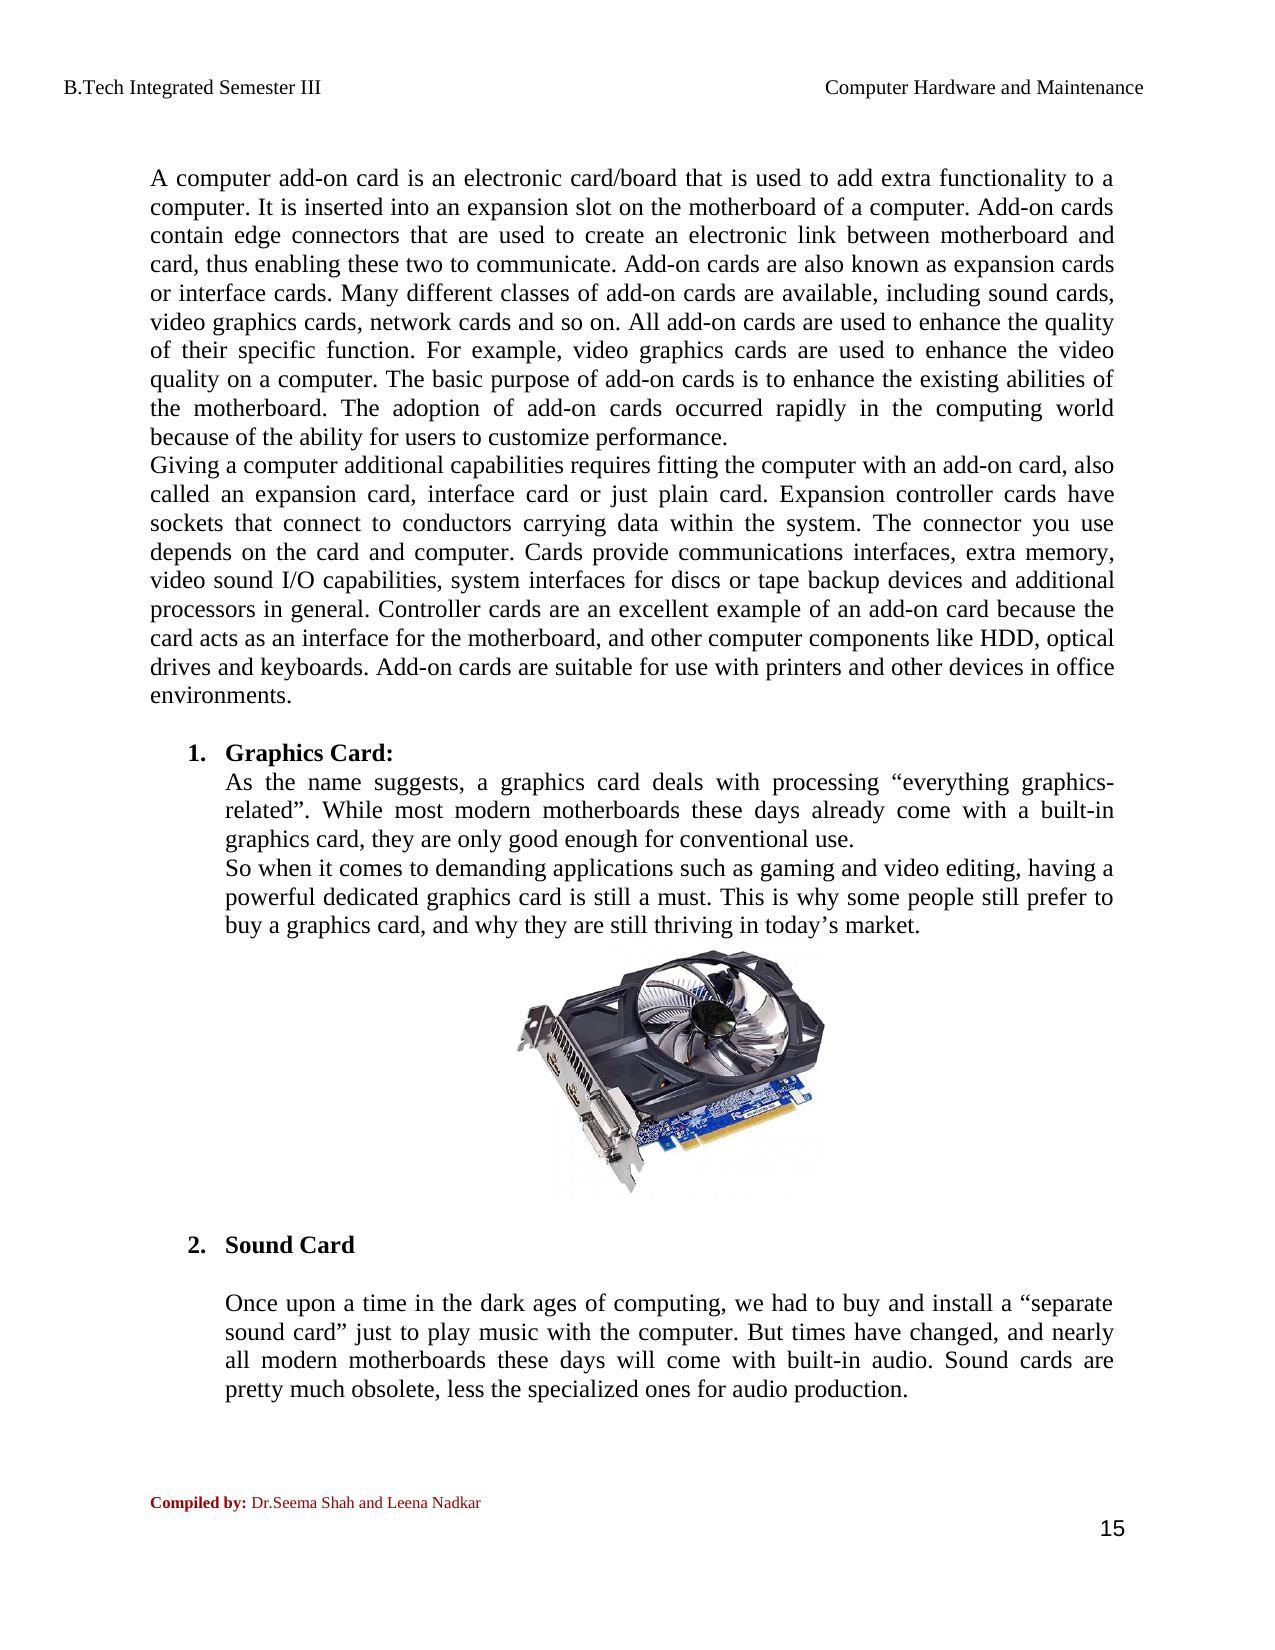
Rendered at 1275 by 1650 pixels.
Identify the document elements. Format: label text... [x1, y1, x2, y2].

text Giving a computer additional capabilities requires fitting the computer with an add-on card, also called an expansion card, interface card or just plain card. Expansion controller cards have sockets that connect to conductors carrying data within the system. The connector you use depends on the card and computer. Cards provide communications interfaces, extra memory, video sound I/O capabilities, system interfaces for discs or tape backup devices and additional processors in general. Controller cards are an excellent example of an add-on card because the card acts as an interface for the motherboard, and other computer components like HDD, optical drives and keyboards. Add-on cards are suitable for use with printers and other devices in office environments. [150, 451, 1116, 709]
list Sound Card [187, 1231, 1116, 1259]
list Graphics Card: [187, 738, 1116, 767]
text Once upon a time in the dark ages of computing, we had to buy and install a “separate sound card” just to play music with the computer. But times have changed, and nearly all modern motherboards these days will come with built-in audio. Sound cards are pretty much obsolete, less the specialized ones for audio production. [225, 1288, 1116, 1403]
picture [515, 939, 826, 1205]
text As the name suggests, a graphics card deals with processing “everything graphics-related”. While most modern motherboards these days already come with a built-in graphics card, they are only good enough for conventional use. [225, 767, 1116, 853]
text So when it comes to demanding applications such as gaming and video editing, having a powerful dedicated graphics card is still a must. This is why some people still prefer to buy a graphics card, and why they are still thriving in today’s market. [225, 853, 1116, 939]
text A computer add-on card is an electronic card/board that is used to add extra functionality to a computer. It is inserted into an expansion slot on the motherboard of a computer. Add-on cards contain edge connectors that are used to create an electronic link between motherboard and card, thus enabling these two to communicate. Add-on cards are also known as expansion cards or interface cards. Many different classes of add-on cards are available, including sound cards, video graphics cards, network cards and so on. All add-on cards are used to enhance the quality of their specific function. For example, video graphics cards are used to enhance the video quality on a computer. The basic purpose of add-on cards is to enhance the existing abilities of the motherboard. The adoption of add-on cards occurred rapidly in the computing world because of the ability for users to customize performance. [150, 163, 1116, 451]
